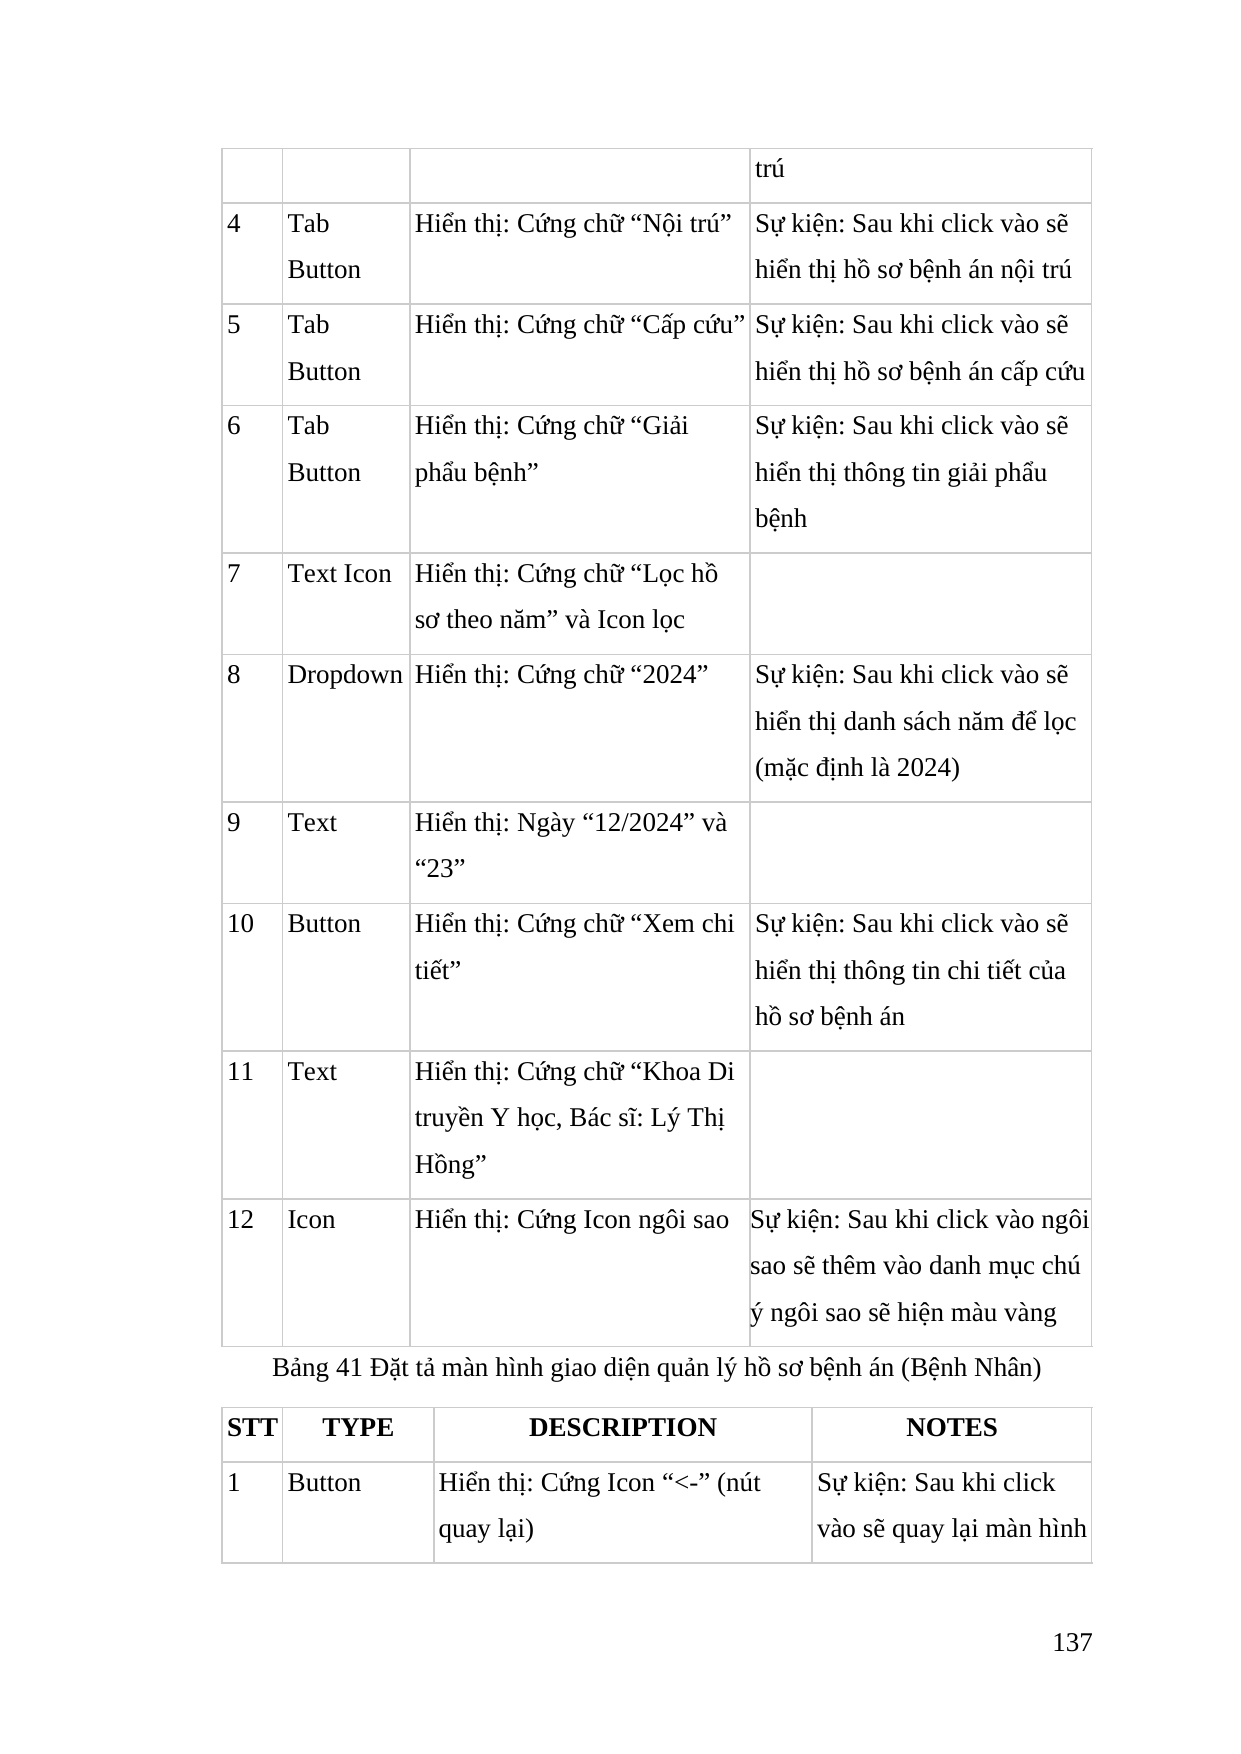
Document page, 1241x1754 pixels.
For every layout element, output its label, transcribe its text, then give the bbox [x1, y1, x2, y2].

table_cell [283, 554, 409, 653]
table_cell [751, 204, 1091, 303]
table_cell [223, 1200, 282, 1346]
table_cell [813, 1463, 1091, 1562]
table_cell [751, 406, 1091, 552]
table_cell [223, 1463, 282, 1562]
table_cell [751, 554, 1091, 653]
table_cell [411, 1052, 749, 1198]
text Bảng 41 Đặt tả màn hình giao diện quản lý hồ sơ bệnh án (Bệnh Nhân) [221, 1352, 1092, 1383]
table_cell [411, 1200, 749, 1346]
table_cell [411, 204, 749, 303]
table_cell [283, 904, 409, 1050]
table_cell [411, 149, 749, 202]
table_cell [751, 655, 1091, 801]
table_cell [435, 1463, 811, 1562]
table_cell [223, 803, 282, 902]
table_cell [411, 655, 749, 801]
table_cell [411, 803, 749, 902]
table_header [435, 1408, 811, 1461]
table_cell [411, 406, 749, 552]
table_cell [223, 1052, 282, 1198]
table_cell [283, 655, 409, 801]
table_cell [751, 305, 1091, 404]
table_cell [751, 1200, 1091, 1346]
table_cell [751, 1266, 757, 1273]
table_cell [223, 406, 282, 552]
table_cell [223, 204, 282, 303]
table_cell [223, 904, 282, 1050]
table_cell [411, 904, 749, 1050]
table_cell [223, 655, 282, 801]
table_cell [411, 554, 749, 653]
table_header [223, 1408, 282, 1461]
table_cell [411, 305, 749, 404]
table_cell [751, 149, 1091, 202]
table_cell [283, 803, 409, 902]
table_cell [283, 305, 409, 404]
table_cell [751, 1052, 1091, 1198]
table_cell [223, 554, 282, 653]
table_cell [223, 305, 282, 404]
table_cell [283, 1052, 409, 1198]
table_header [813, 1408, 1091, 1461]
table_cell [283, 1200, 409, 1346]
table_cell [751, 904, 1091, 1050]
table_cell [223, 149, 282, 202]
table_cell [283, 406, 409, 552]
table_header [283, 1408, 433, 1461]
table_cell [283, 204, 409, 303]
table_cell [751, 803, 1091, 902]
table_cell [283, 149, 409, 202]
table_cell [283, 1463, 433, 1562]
